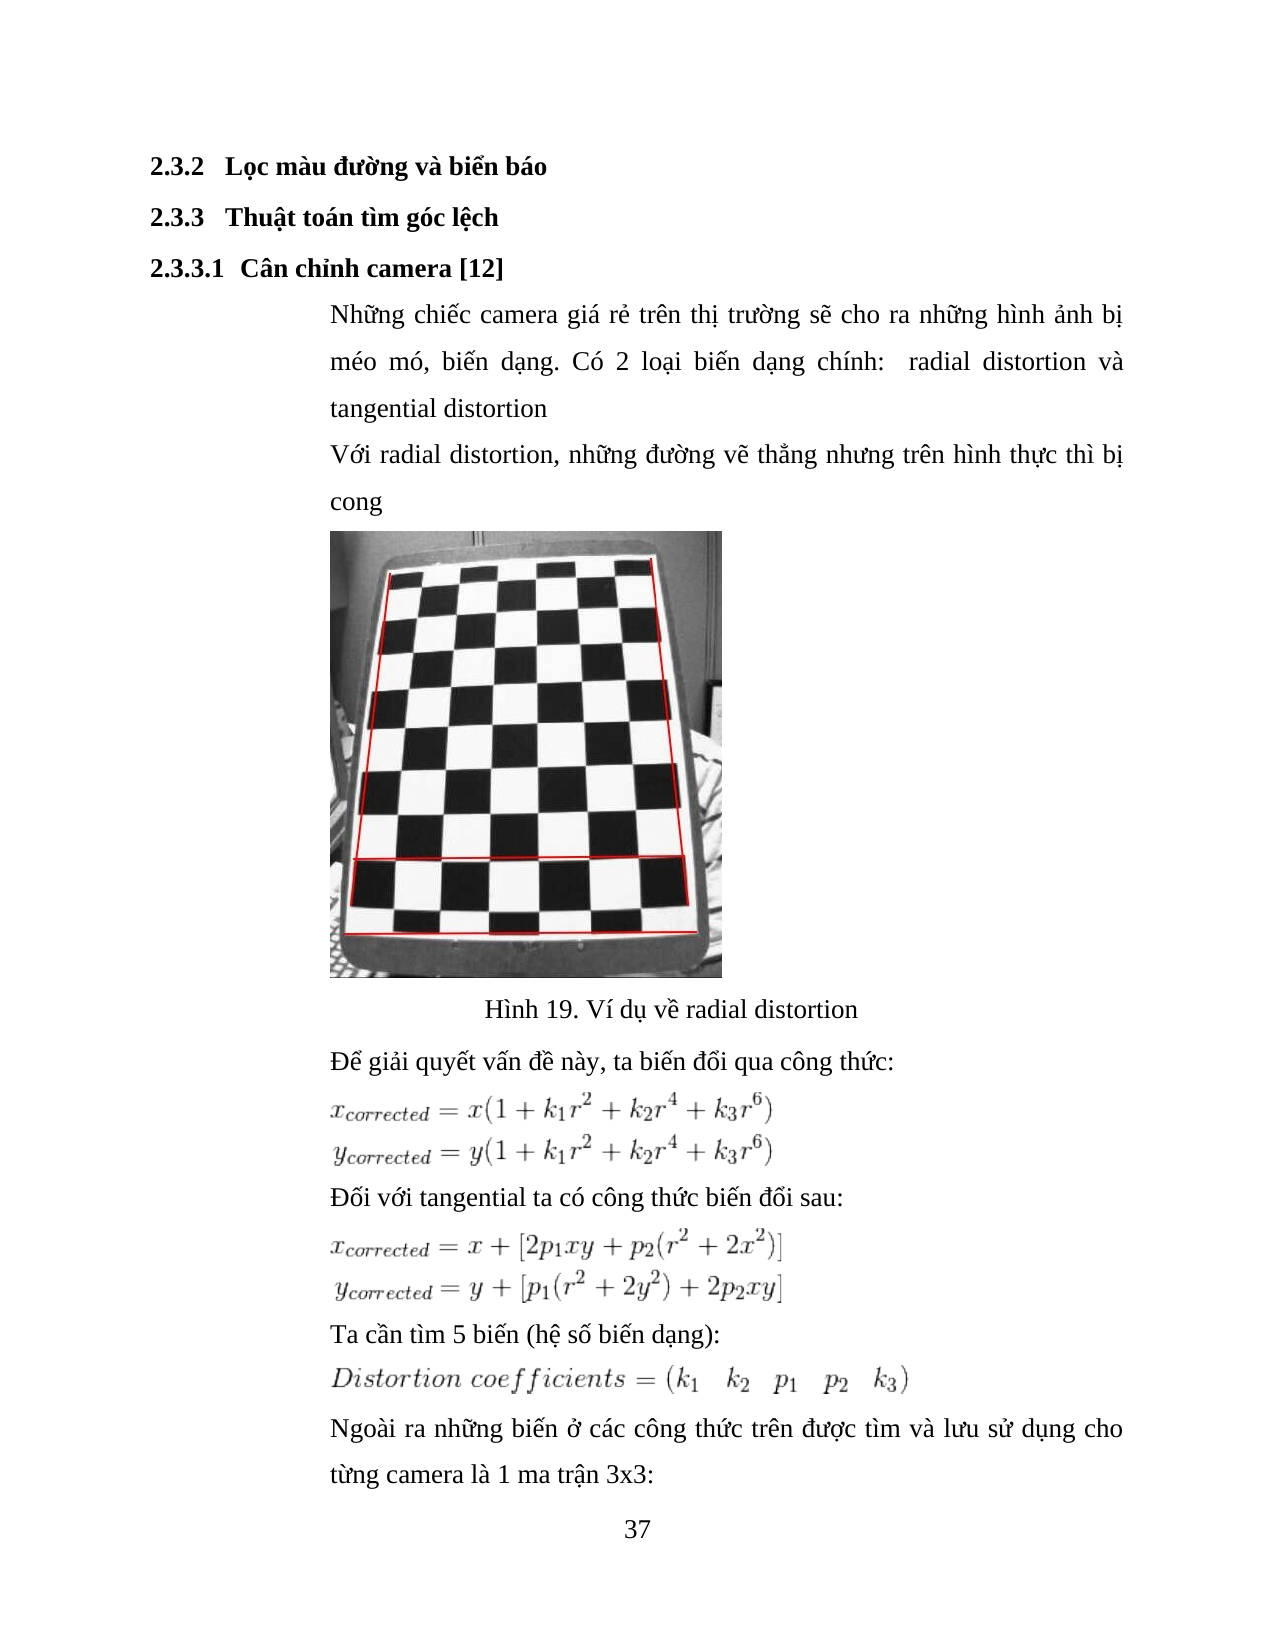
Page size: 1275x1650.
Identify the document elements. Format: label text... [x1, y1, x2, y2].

text Để giải quyết vấn đề này, ta biến đổi qua công thức: [330, 1045, 1125, 1077]
text Những chiếc camera giá rẻ trên thị trường sẽ cho ra những hình ảnh bị méo mó, biến dạng. Có 2 loại biến dạng chính: radial distortion và tangential distortion [330, 298, 1125, 423]
subtitle Lọc màu đường và biển báo [150, 150, 1125, 181]
text Hình 19. Ví dụ về radial distortion [217, 993, 1125, 1024]
picture [330, 531, 722, 978]
subtitle Thuật toán tìm góc lệch [150, 201, 1125, 232]
picture [330, 1228, 782, 1303]
subtitle Cân chỉnh camera [150, 252, 1125, 283]
text Đối với tangential ta có công thức biến đổi sau: [330, 1181, 1125, 1212]
text Với radial distortion, những đường vẽ thẳng nhưng trên hình thực thì bị cong [330, 438, 1125, 516]
picture [330, 1365, 909, 1394]
picture [330, 1092, 773, 1166]
text Ta cần tìm 5 biến (hệ số biến dạng): [330, 1318, 1125, 1350]
text Ngoài ra những biến ở các công thức trên được tìm và lưu sử dụng cho từng camera là 1 ma trận 3x3: [330, 1412, 1125, 1490]
